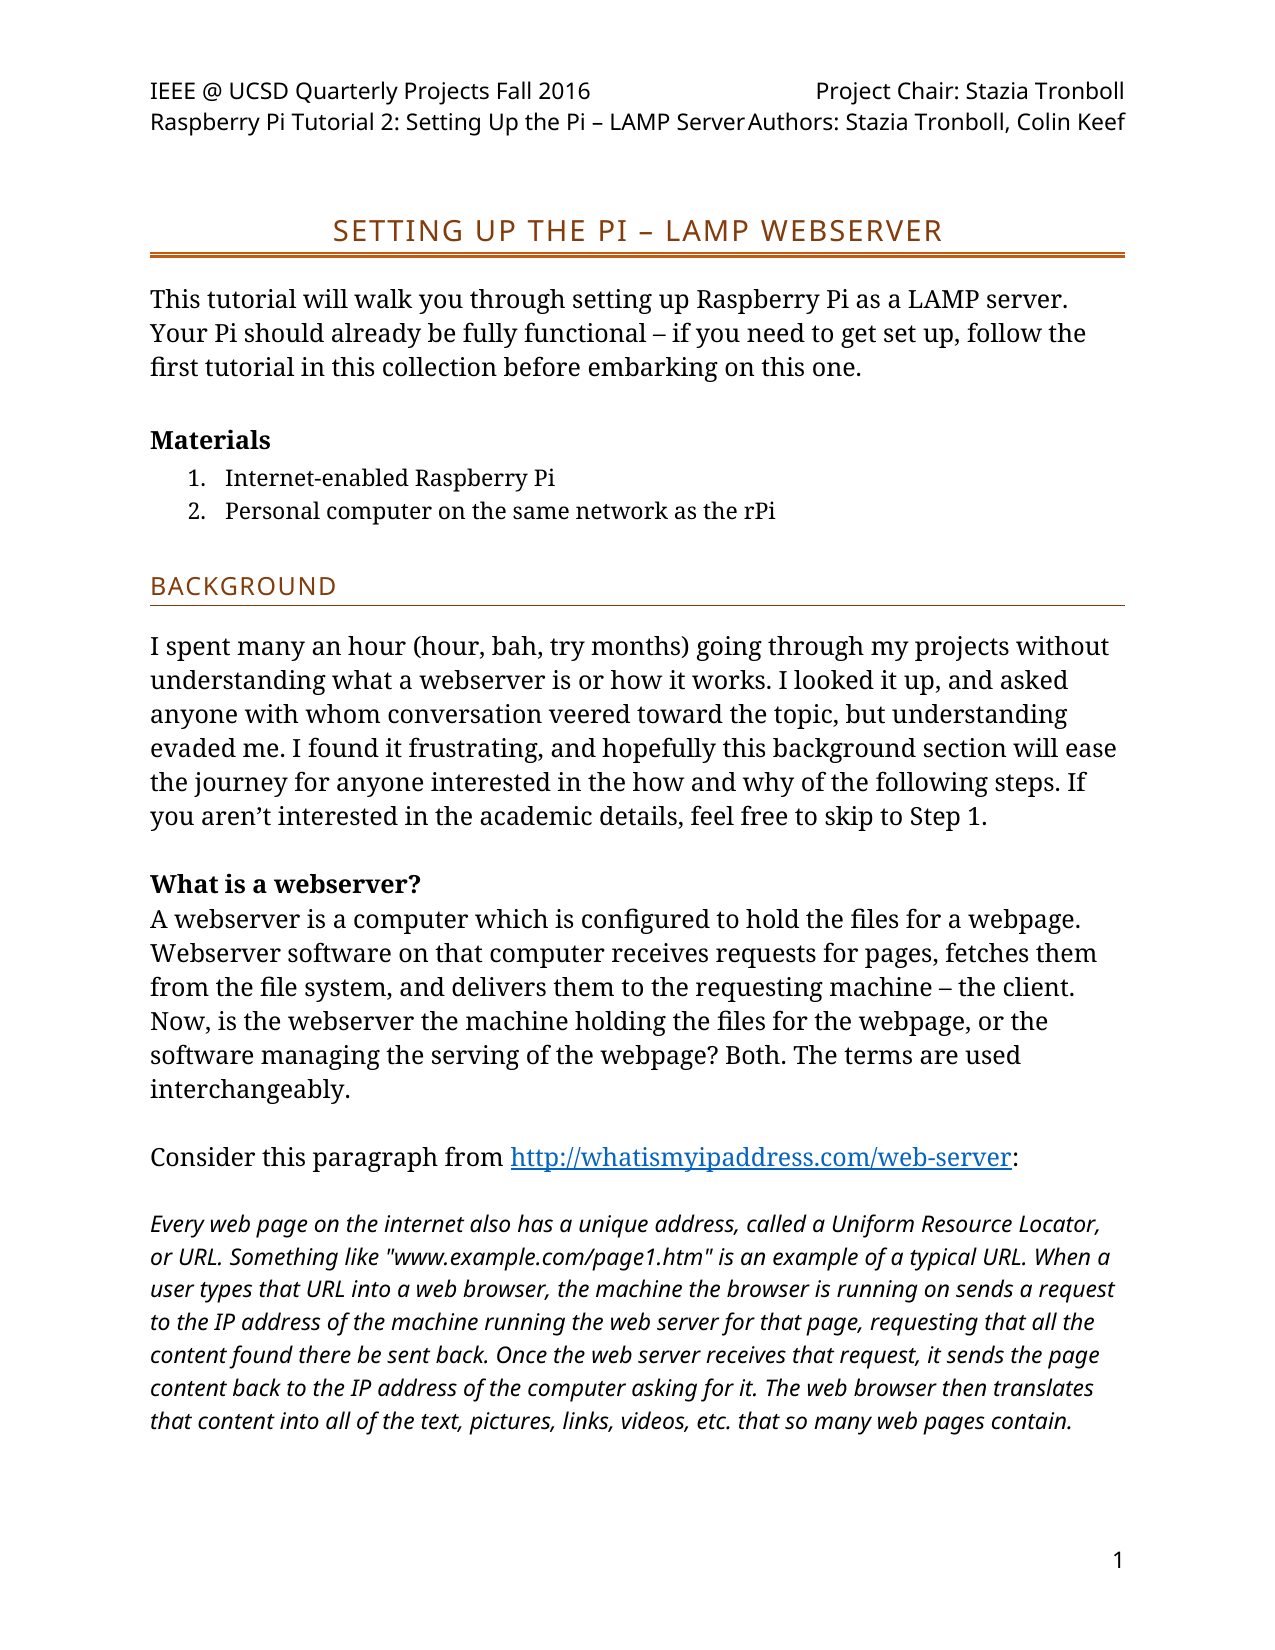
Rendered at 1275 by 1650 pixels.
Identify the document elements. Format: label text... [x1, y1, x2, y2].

text A webserver is a computer which is configured to hold the files for a webpage. Webserver software on that computer receives requests for pages, fetches them from the file system, and delivers them to the requesting machine – the client. Now, is the webserver the machine holding the files for the webpage, or the software managing the serving of the webpage? Both. The terms are used interchangeably. [150, 901, 1125, 1106]
subtitle Setting up the Pi – LAMP WebServer [150, 210, 1125, 252]
subtitle Background [150, 569, 1125, 605]
text This tutorial will walk you through setting up Raspberry Pi as a LAMP server. Your Pi should already be fully functional – if you need to get set up, follow the first tutorial in this collection before embarking on this one. [150, 281, 1125, 383]
list Internet-enabled Raspberry Pi [187, 462, 1125, 493]
text Every web page on the internet also has a unique address, called a Uniform Resource Locator, or URL. Something like "www.example.com/page1.htm" is an example of a typical URL. When a user types that URL into a web browser, the machine the browser is running on sends a request to the IP address of the machine running the web server for that page, requesting that all the content found there be sent back. Once the web server receives that request, it sends the page content back to the IP address of the computer asking for it. The web browser then translates that content into all of the text, pictures, links, videos, etc. that so many web pages contain. [150, 1208, 1125, 1436]
text What is a webserver? [150, 867, 1125, 901]
text Materials [150, 423, 1125, 457]
list Personal computer on the same network as the rPi [187, 494, 1125, 526]
text I spent many an hour (hour, bah, try months) going through my projects without understanding what a webserver is or how it works. I looked it up, and asked anyone with whom conversation veered toward the topic, but understanding evaded me. I found it frustrating, and hopefully this background section will ease the journey for anyone interested in the how and why of the following steps. If you aren’t interested in the academic details, feel free to skip to Step 1. [150, 629, 1125, 833]
text Consider this paragraph from http://whatismyipaddress.com/web-server: [150, 1140, 1125, 1174]
